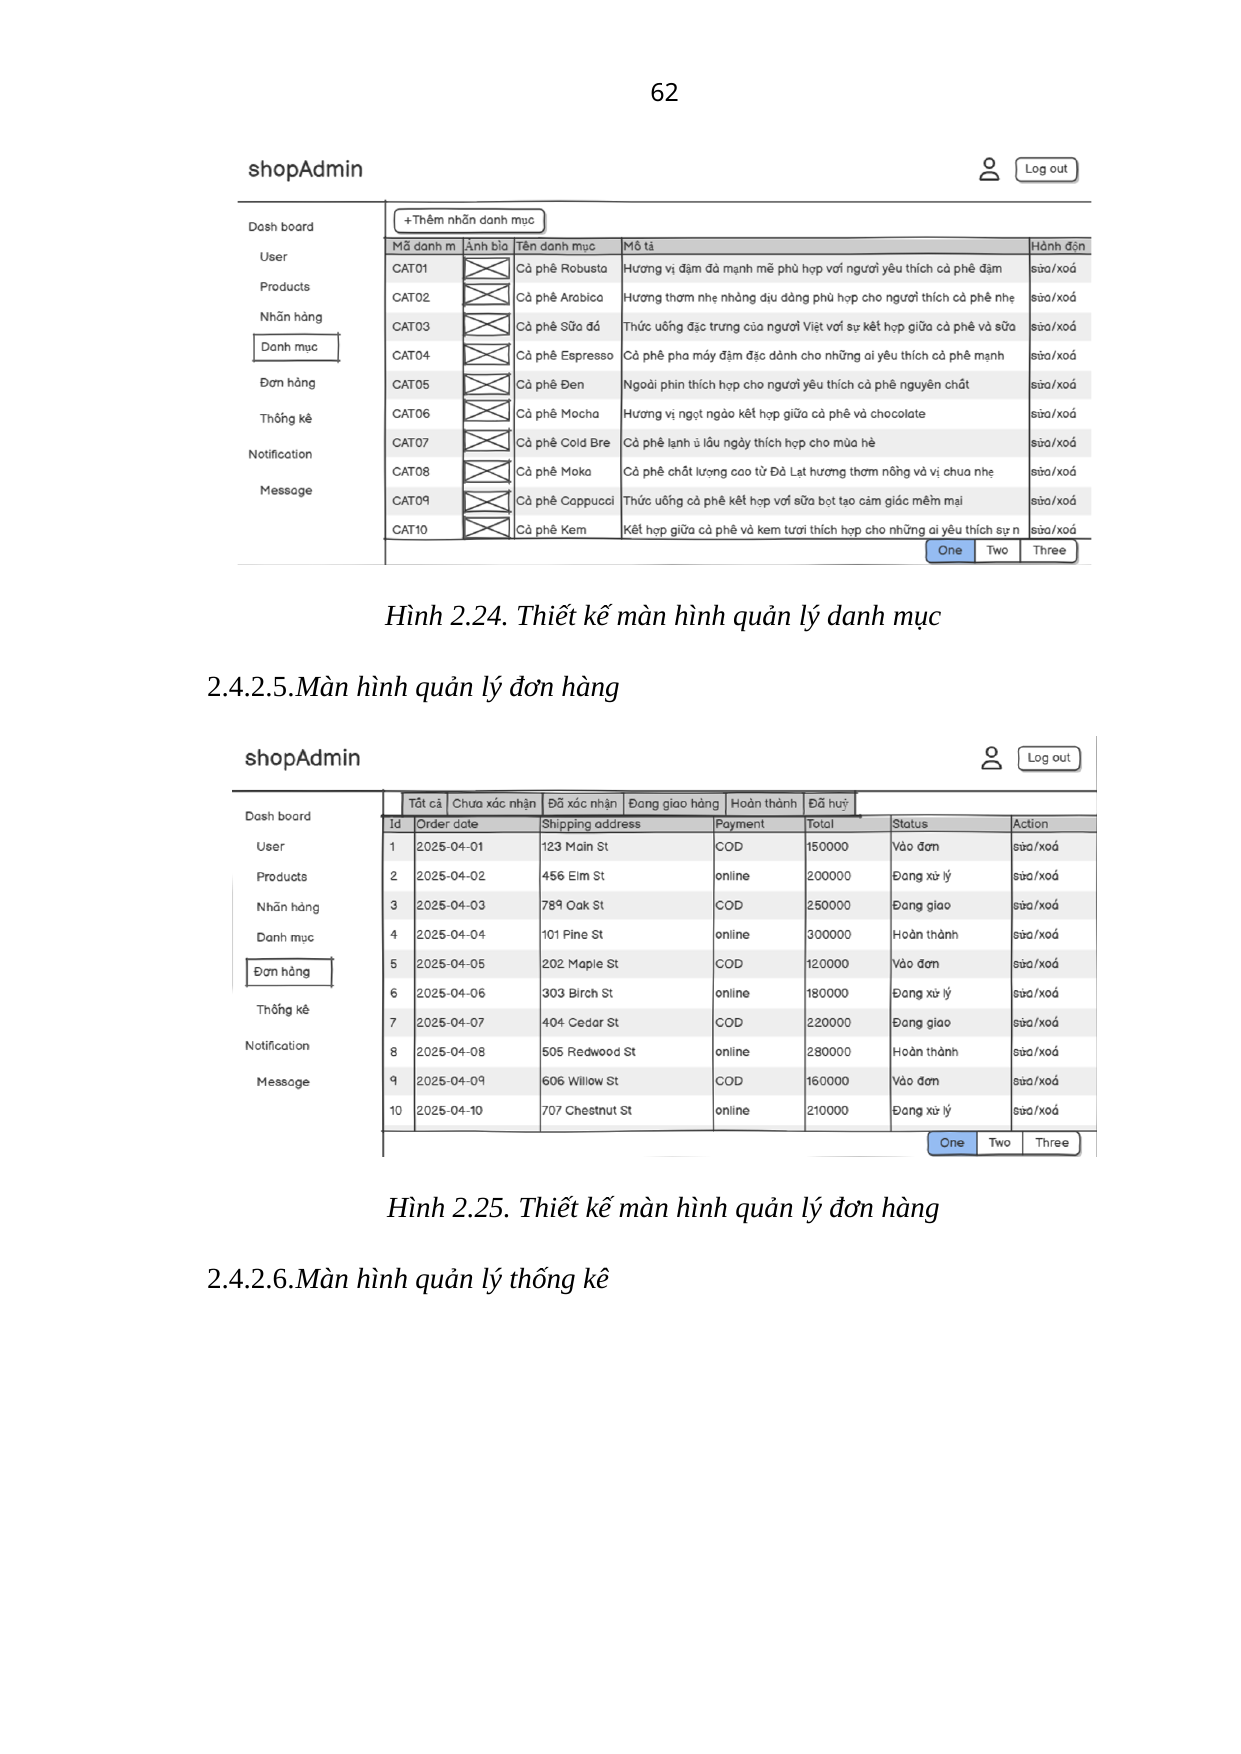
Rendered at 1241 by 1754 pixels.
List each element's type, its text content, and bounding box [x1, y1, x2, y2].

text Hình 2.24. Thiết kế màn hình quản lý danh mục [207, 598, 1122, 631]
list Màn hình quản lý đơn hàng [207, 669, 1122, 703]
text Hình 2.25. Thiết kế màn hình quản lý đơn hàng [207, 1190, 1122, 1224]
picture [232, 736, 1097, 1157]
picture [237, 147, 1092, 565]
list Màn hình quản lý thống kê [207, 1261, 1122, 1295]
